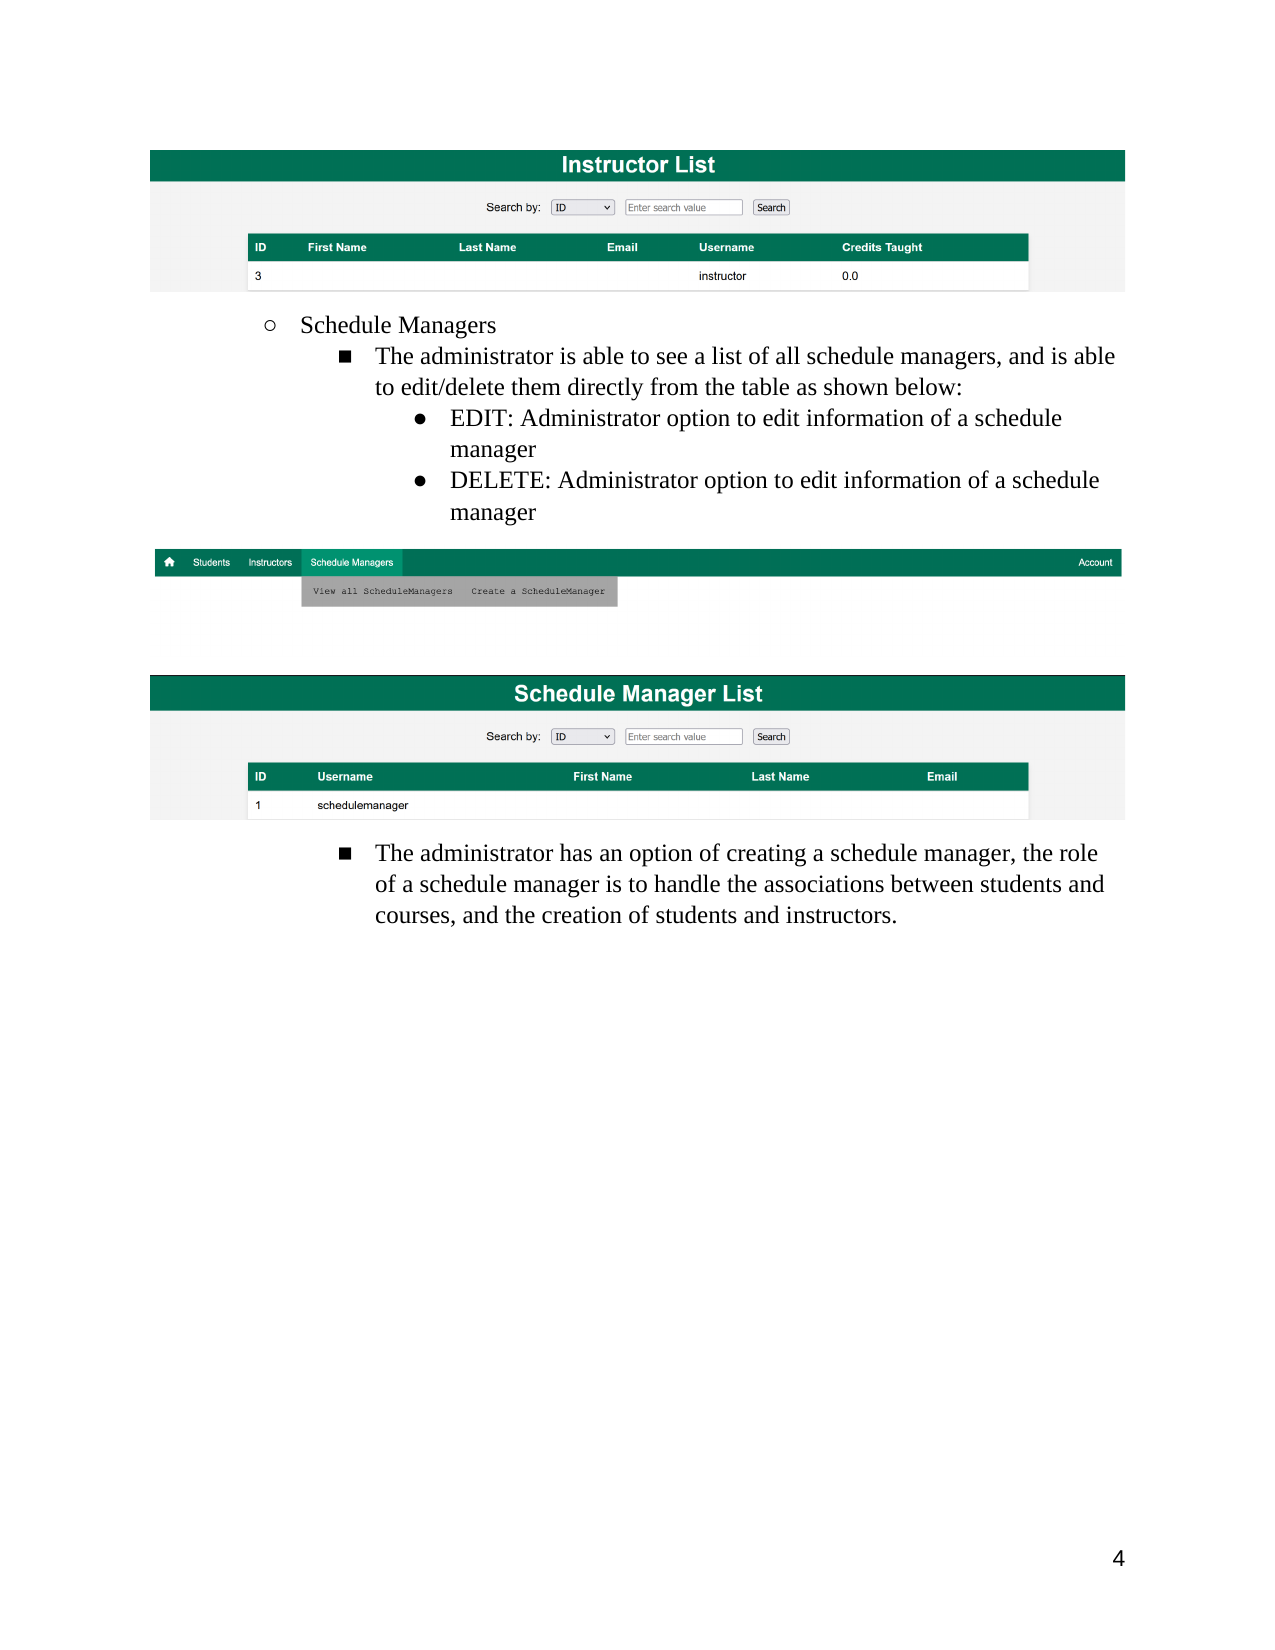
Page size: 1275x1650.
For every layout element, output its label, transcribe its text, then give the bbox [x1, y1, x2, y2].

list DELETE: Administrator option to edit information of a schedule manager [412, 466, 1125, 525]
picture [150, 675, 1125, 820]
list EDIT: Administrator option to edit information of a schedule manager [412, 403, 1125, 463]
list The administrator has an option of creating a schedule manager, the role of a schedule manager is to handle the associations between students and courses, and the creation of students and instructors. [337, 838, 1125, 929]
list Schedule Managers [262, 310, 1125, 339]
picture [150, 150, 1125, 292]
list The administrator is able to see a list of all schedule managers, and is able to edit/delete them directly from the table as shown below: [337, 341, 1125, 401]
picture [150, 544, 1125, 657]
